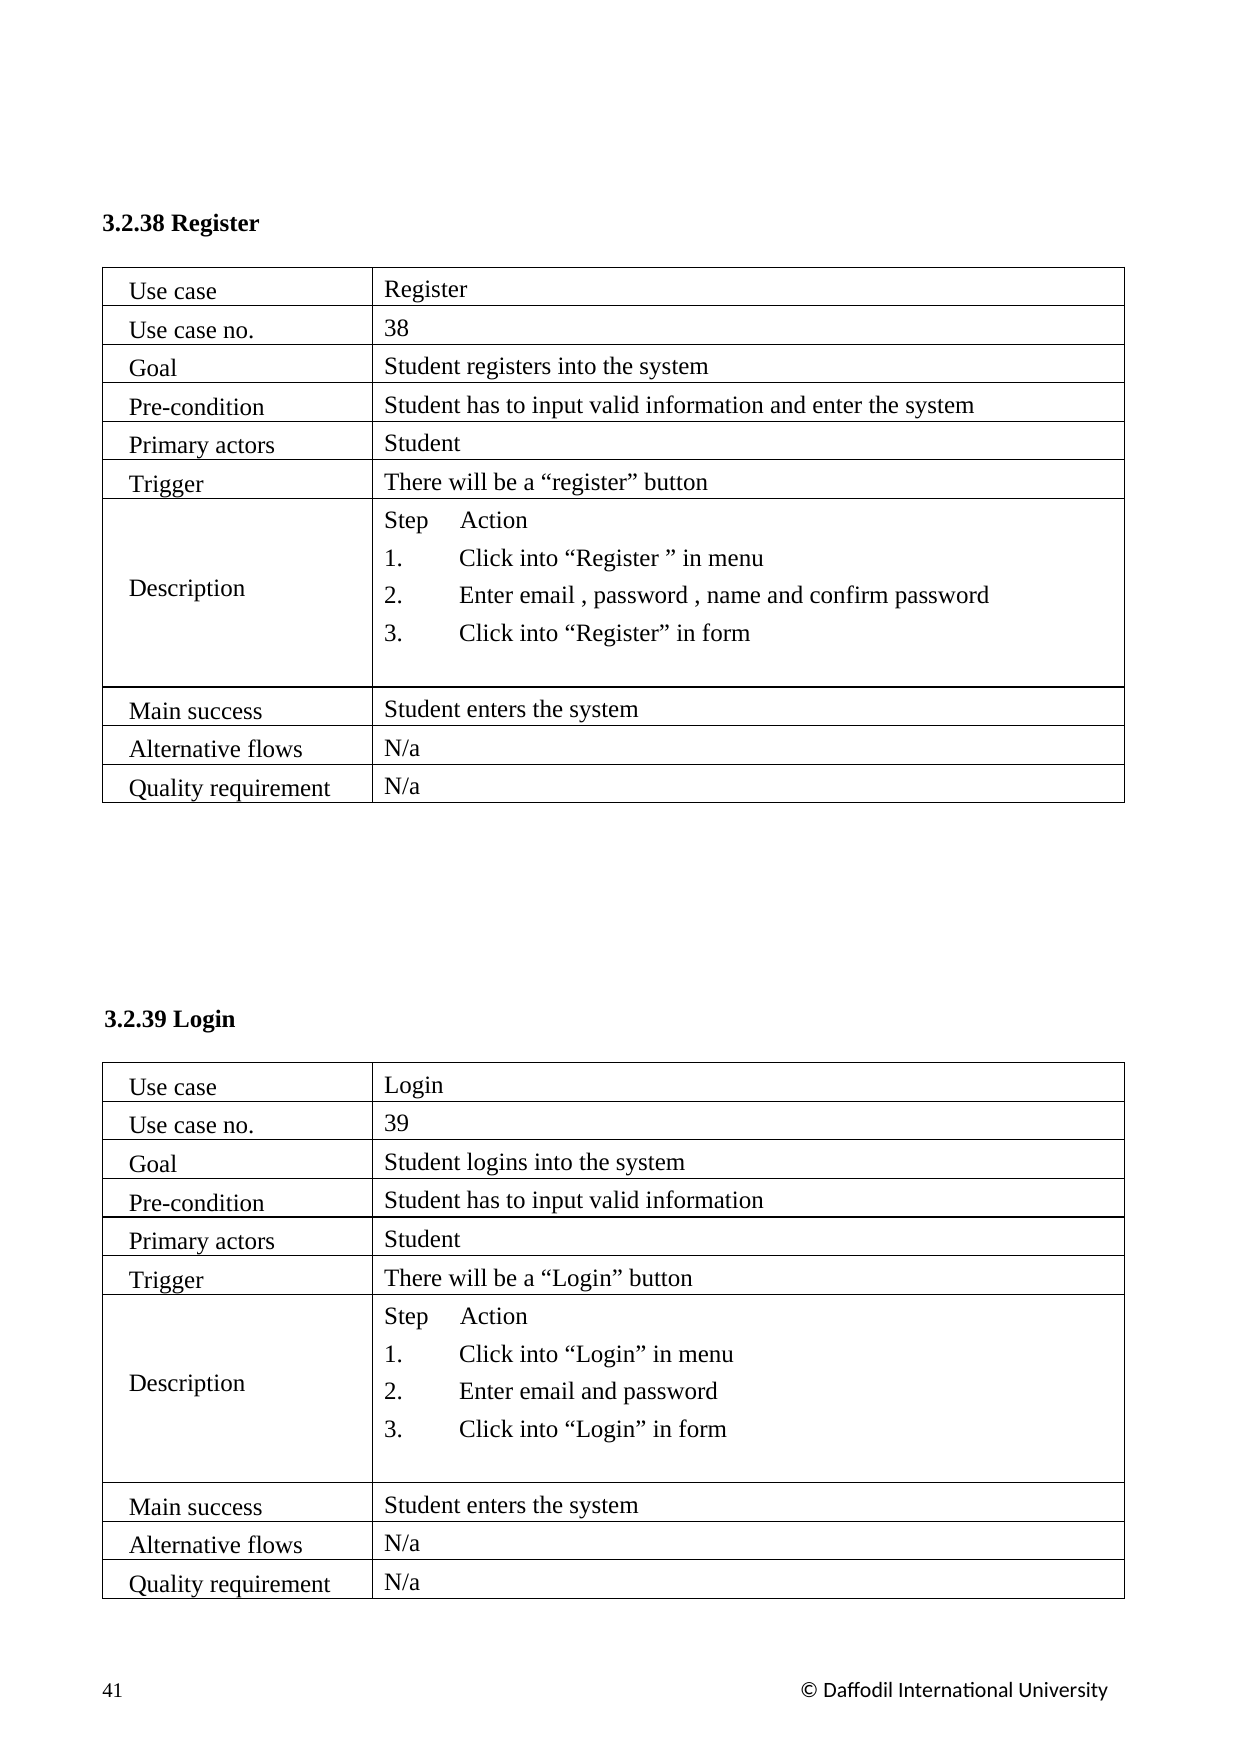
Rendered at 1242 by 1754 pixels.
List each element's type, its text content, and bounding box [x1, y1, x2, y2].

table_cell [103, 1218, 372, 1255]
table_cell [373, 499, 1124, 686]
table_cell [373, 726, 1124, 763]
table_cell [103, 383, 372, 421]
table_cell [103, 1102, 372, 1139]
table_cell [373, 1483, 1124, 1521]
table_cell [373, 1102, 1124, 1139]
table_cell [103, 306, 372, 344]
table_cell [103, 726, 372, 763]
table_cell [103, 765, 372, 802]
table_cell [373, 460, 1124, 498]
text 3.2.38 Register [102, 208, 1126, 237]
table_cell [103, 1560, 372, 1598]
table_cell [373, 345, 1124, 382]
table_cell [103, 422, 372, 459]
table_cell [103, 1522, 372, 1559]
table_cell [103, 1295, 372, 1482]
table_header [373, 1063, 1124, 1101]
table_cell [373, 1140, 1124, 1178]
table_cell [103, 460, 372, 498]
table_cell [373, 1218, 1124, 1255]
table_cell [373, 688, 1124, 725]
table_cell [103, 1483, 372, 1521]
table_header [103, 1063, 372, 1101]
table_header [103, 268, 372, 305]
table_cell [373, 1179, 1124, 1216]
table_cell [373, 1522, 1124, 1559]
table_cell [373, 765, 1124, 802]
text 3.2.39 Login [104, 1004, 1126, 1033]
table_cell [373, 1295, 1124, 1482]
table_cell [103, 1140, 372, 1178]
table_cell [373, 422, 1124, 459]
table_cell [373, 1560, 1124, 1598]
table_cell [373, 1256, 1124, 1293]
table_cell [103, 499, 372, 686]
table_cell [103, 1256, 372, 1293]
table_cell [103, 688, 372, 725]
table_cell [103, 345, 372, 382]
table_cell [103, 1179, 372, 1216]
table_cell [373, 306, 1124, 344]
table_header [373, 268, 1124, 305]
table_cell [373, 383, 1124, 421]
